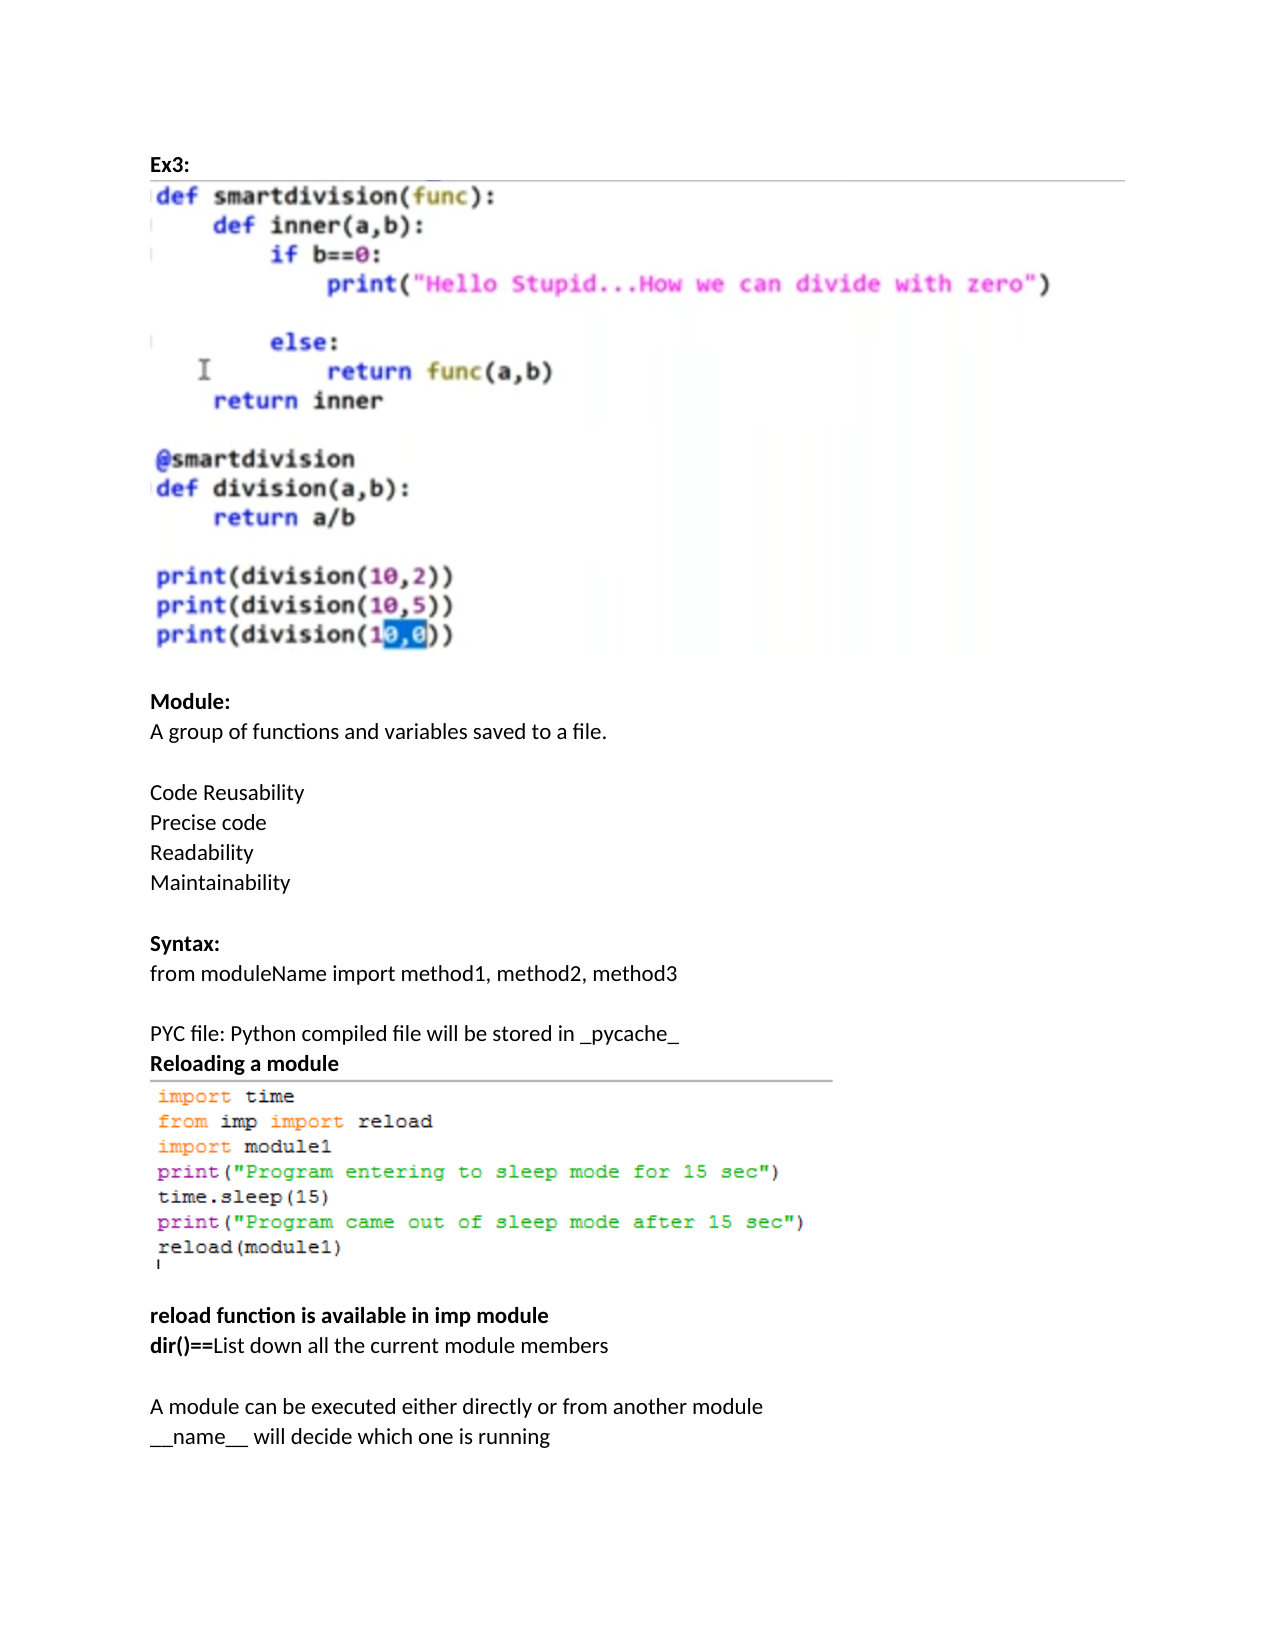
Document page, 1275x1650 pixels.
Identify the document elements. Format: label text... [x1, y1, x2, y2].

text Code Reusability [150, 778, 1125, 806]
text __name__ will decide which one is running [150, 1422, 1125, 1450]
text dir()==List down all the current module members [150, 1331, 1125, 1359]
text Maintainability [150, 868, 1125, 896]
text reload function is available in imp module [150, 1301, 1125, 1329]
text Ex3: [150, 150, 1125, 178]
text A group of functions and variables saved to a file. [150, 717, 1125, 745]
text from moduleName import method1, method2, method3 [150, 959, 1125, 987]
text A module can be executed either directly or from another module [150, 1392, 1125, 1420]
picture [150, 1079, 833, 1269]
text Reloading a module [150, 1049, 1125, 1078]
text Precise code [150, 808, 1125, 836]
text Syntax: [150, 929, 1125, 957]
text PYC file: Python compiled file will be stored in _pycache_ [150, 1019, 1125, 1047]
text Module: [150, 687, 1125, 715]
picture [150, 180, 1125, 655]
text Readability [150, 838, 1125, 866]
